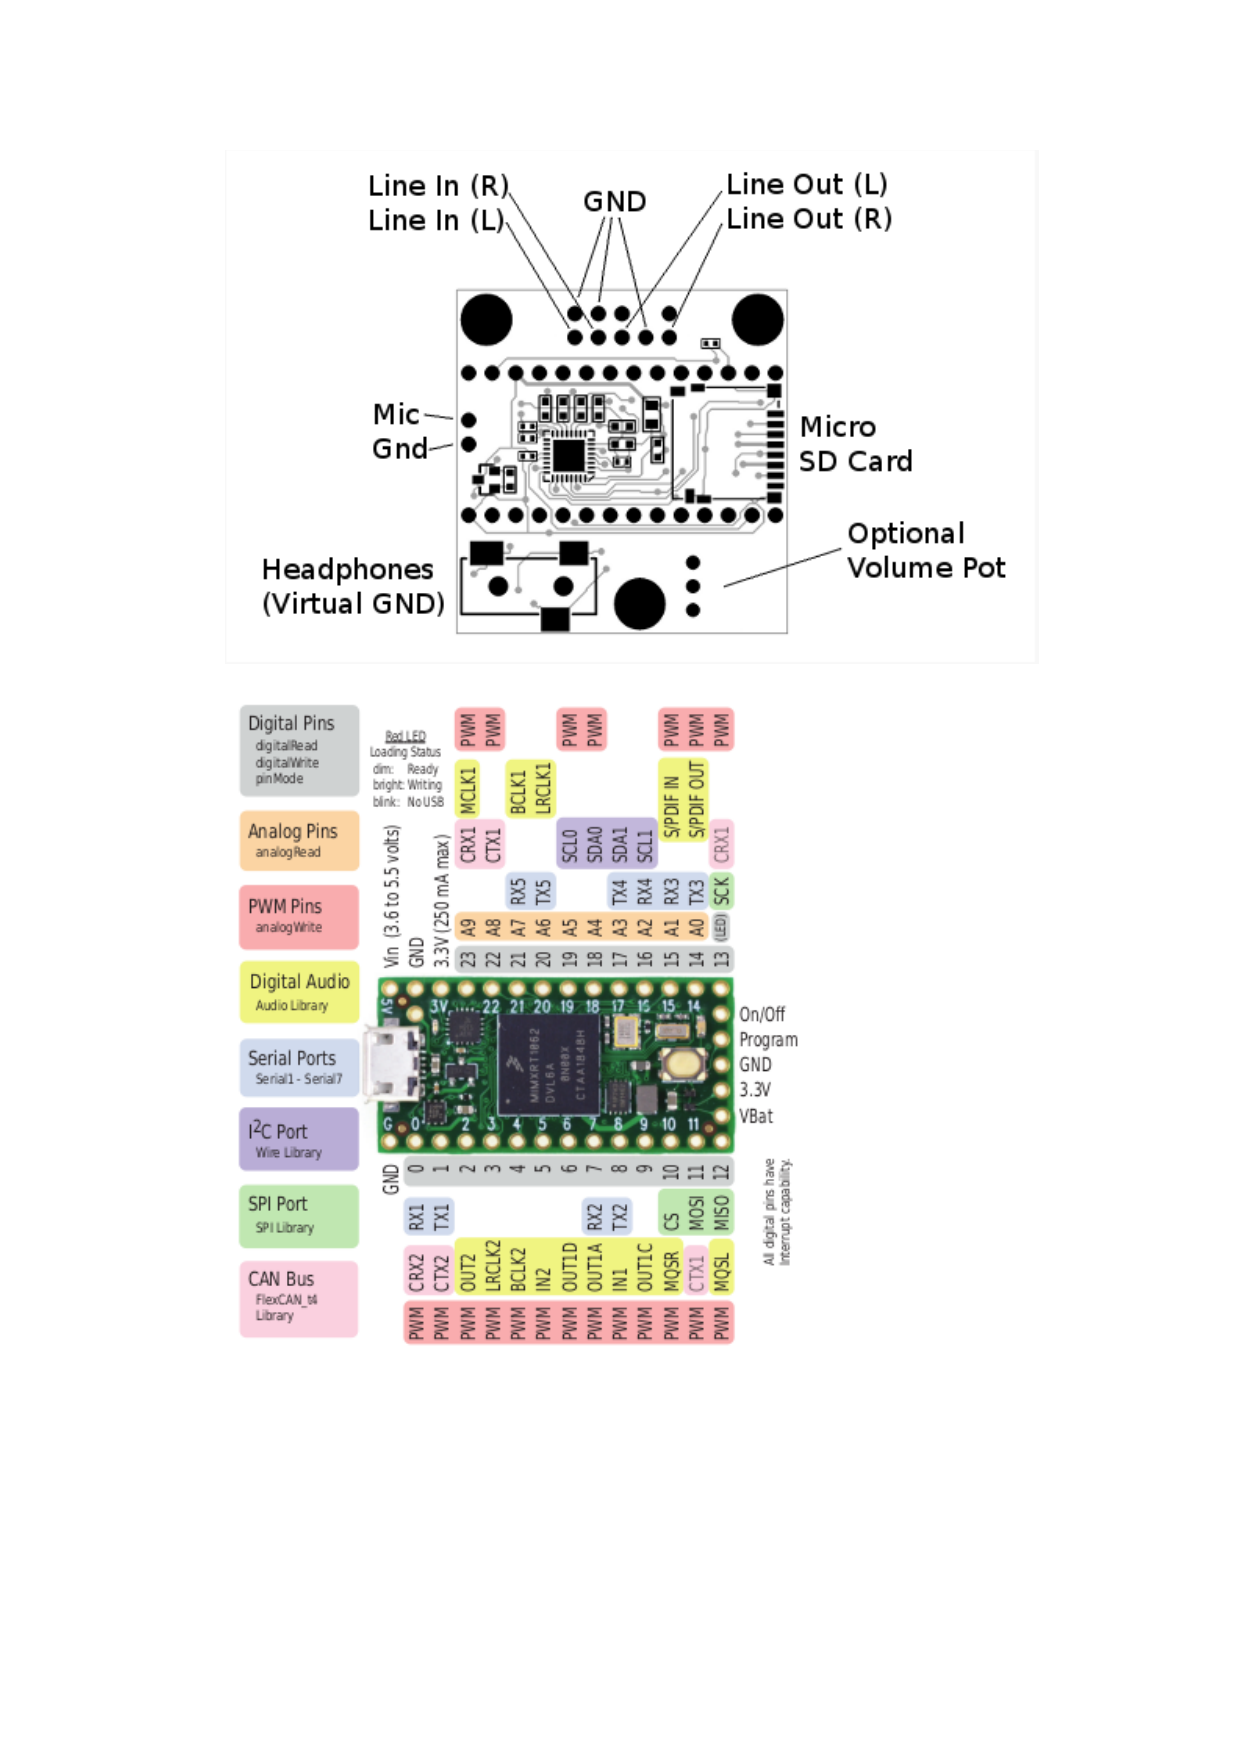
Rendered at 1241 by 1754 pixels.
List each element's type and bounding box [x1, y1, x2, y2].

picture [225, 689, 818, 1369]
picture [225, 150, 1039, 664]
